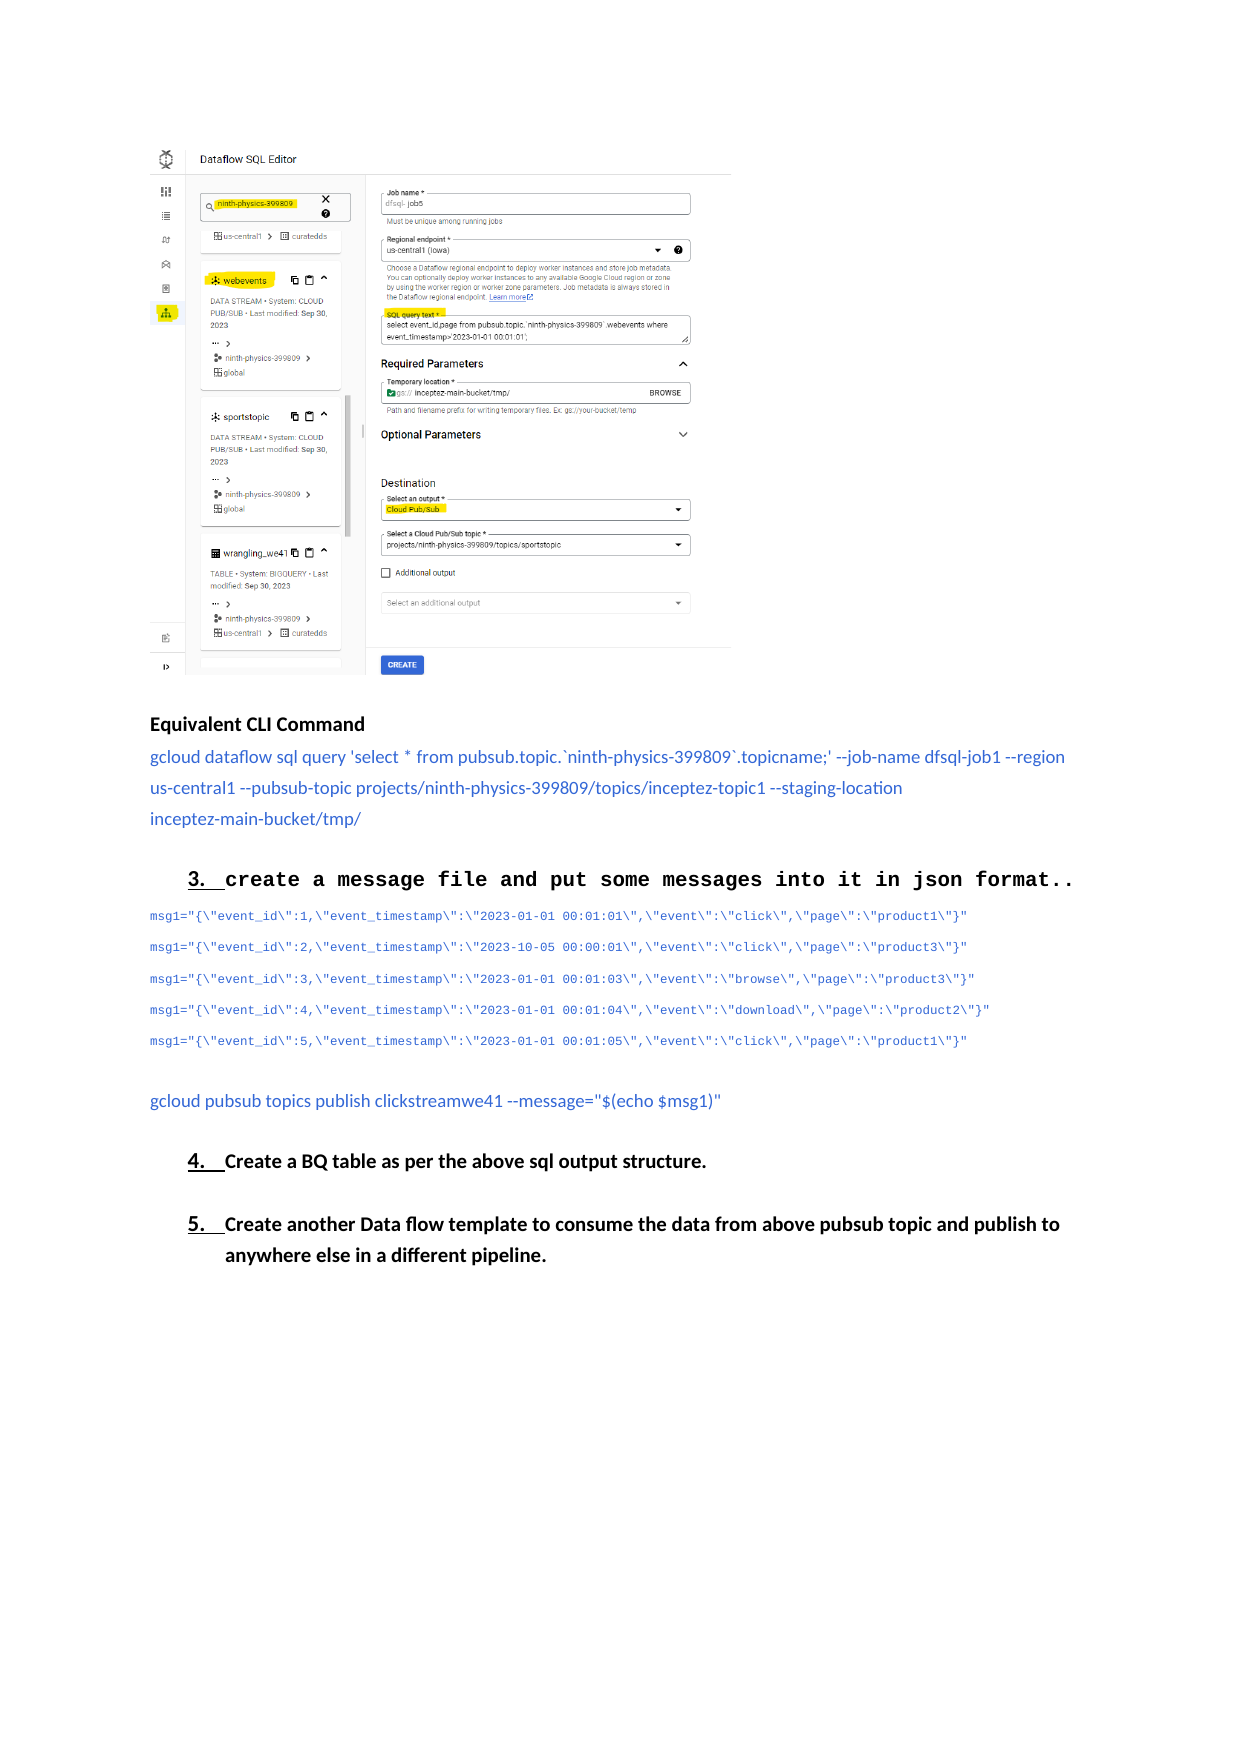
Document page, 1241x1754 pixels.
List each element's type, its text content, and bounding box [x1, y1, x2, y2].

text msg1="{\"event_id\":1,\"event_timestamp\":\"2023-01-01 00:01:01\",\"event\":\"click\",\"page\":\"product1\"}" [150, 893, 1090, 924]
picture [150, 150, 732, 675]
list Create another Data flow template to consume the data from above pubsub topic and publish to anywhere else in a different pipeline. [187, 1206, 1090, 1268]
list Create a BQ table as per the above sql output structure. [187, 1143, 1090, 1174]
list create a message file and put some messages into it in json format.. [187, 862, 1090, 893]
text gcloud pubsub topics publish clickstreamwe41 --message="$(echo $msg1)" [150, 1081, 1090, 1112]
text gcloud dataflow sql query 'select * from pubsub.topic.`ninth-physics-399809`.topicname;' --job-name dfsql-job1 --region us-central1 --pubsub-topic projects/ninth-physics-399809/topics/inceptez-topic1 --staging-location inceptez-main-bucket/tmp/ [150, 737, 1090, 831]
text msg1="{\"event_id\":4,\"event_timestamp\":\"2023-01-01 00:01:04\",\"event\":\"download\",\"page\":\"product2\"}" [150, 987, 1090, 1018]
text msg1="{\"event_id\":5,\"event_timestamp\":\"2023-01-01 00:01:05\",\"event\":\"click\",\"page\":\"product1\"}" [150, 1018, 1090, 1049]
text Equivalent CLI Command [150, 706, 1090, 737]
text msg1="{\"event_id\":2,\"event_timestamp\":\"2023-10-05 00:00:01\",\"event\":\"click\",\"page\":\"product3\"}" [150, 924, 1090, 956]
text msg1="{\"event_id\":3,\"event_timestamp\":\"2023-01-01 00:01:03\",\"event\":\"browse\",\"page\":\"product3\"}" [150, 956, 1090, 987]
